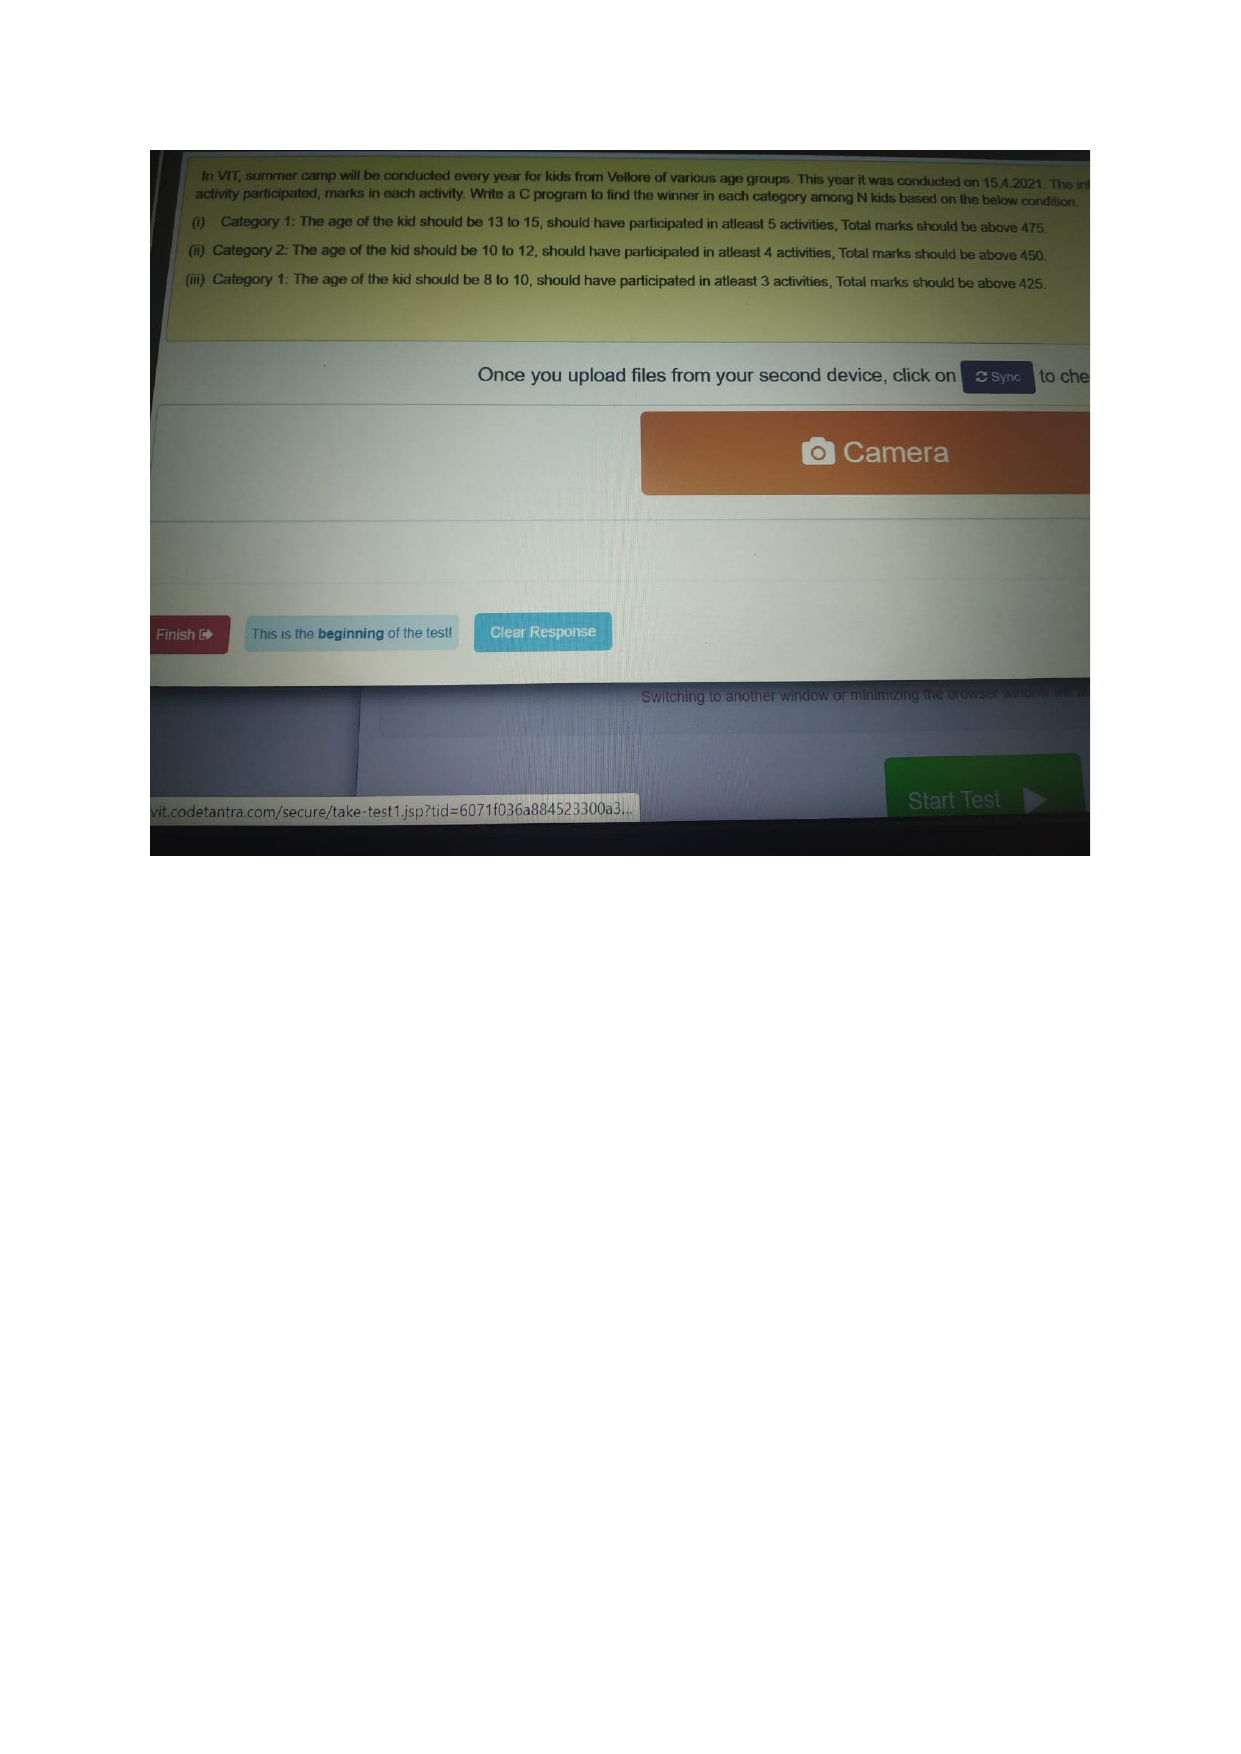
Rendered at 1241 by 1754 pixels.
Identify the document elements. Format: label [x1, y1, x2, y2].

picture [150, 150, 1091, 856]
